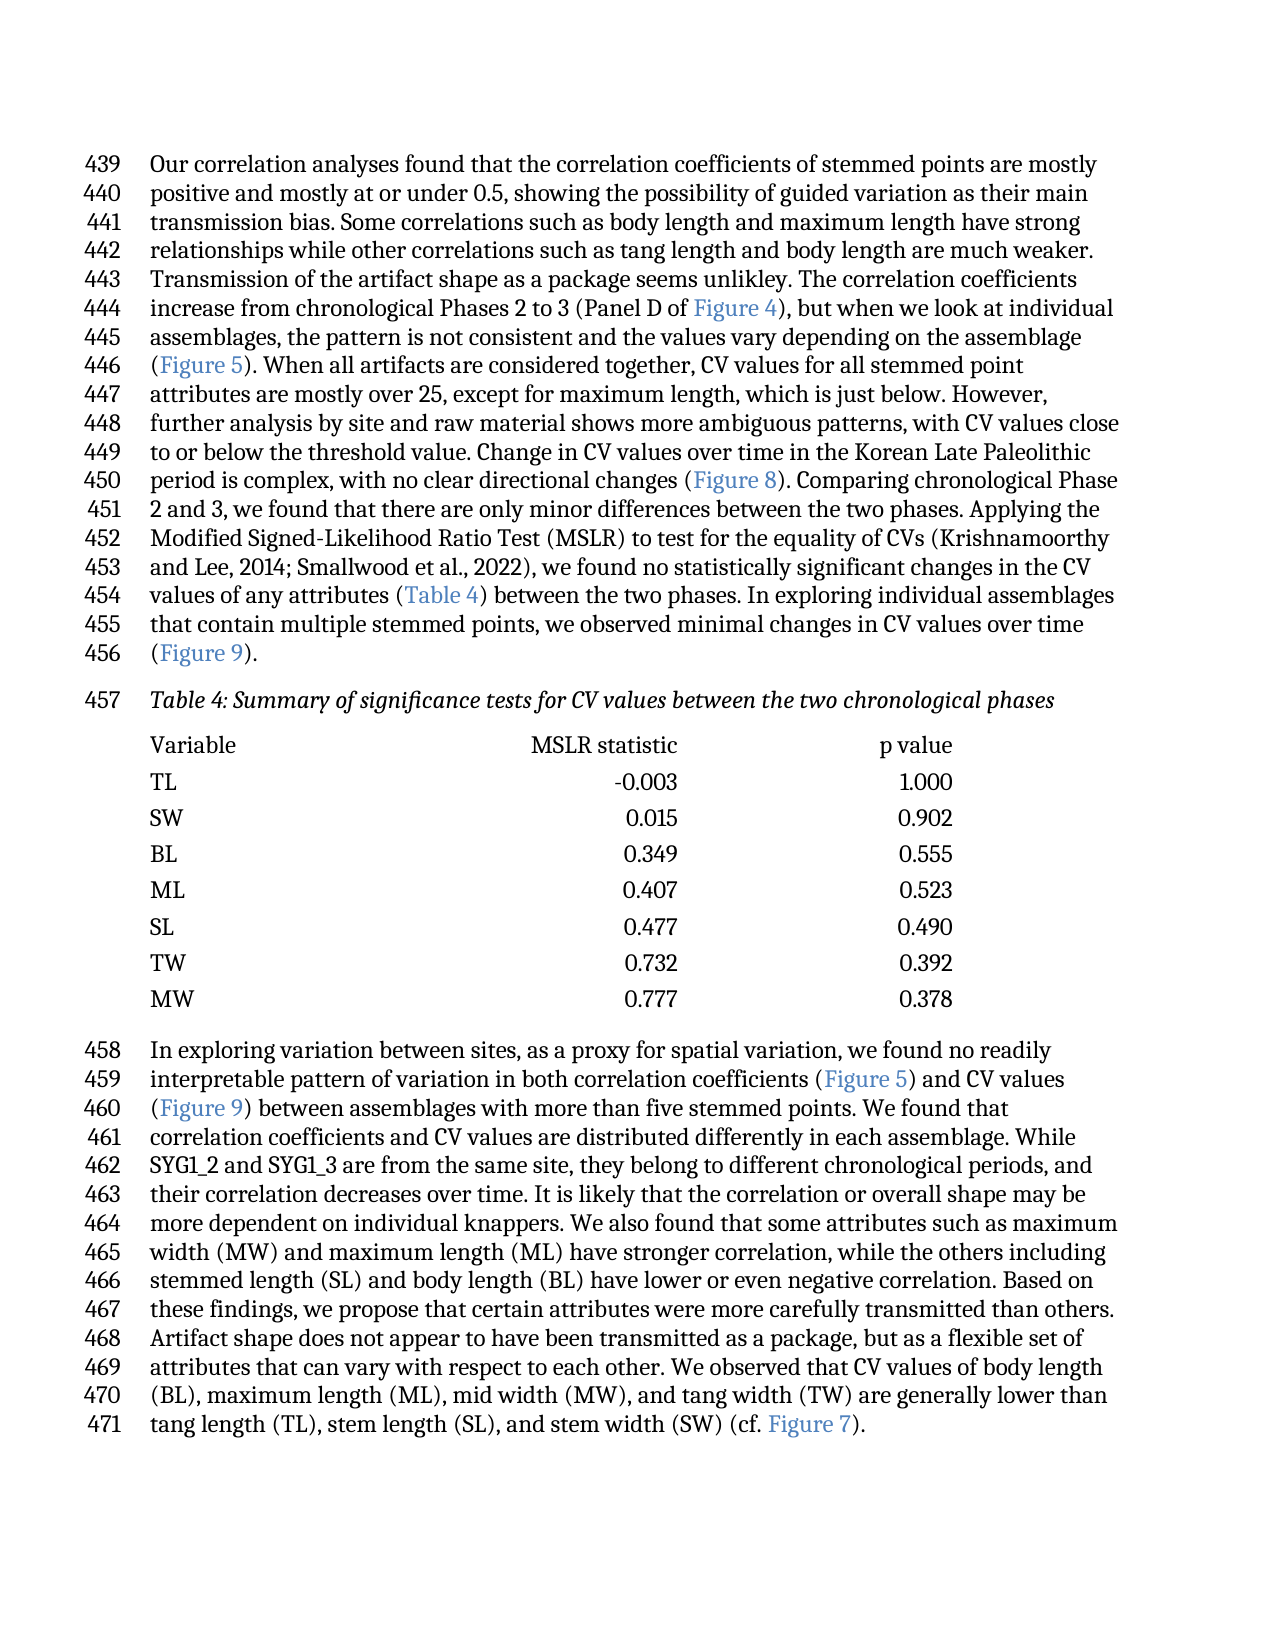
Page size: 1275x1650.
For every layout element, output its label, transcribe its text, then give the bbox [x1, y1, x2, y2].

table_cell 0.732 [414, 945, 689, 981]
table_header Variable [139, 728, 414, 764]
table_cell -0.003 [414, 764, 689, 800]
table_cell BL [139, 836, 414, 872]
table_cell 0.349 [414, 836, 689, 872]
text Table 4: Summary of significance tests for CV values between the two chronological phases [150, 686, 1125, 715]
table_cell 0.378 [689, 981, 964, 1017]
table_cell 1.000 [689, 764, 964, 800]
table_cell 0.407 [414, 873, 689, 909]
table_cell 0.477 [414, 909, 689, 945]
text Our correlation analyses found that the correlation coefficients of stemmed points are mostly positive and mostly at or under 0.5, showing the possibility of guided variation as their main transmission bias. Some correlations such as body length and maximum length have strong relationships while other correlations such as tang length and body length are much weaker. Transmission of the artifact shape as a package seems unlikley. The correlation coefficients increase from chronological Phases 2 to 3 (Panel D of Figure 4), but when we look at individual assemblages, the pattern is not consistent and the values vary depending on the assemblage (Figure 5). When all artifacts are considered together, CV values for all stemmed point attributes are mostly over 25, except for maximum length, which is just below. However, further analysis by site and raw material shows more ambiguous patterns, with CV values close to or below the threshold value. Change in CV values over time in the Korean Late Paleolithic period is complex, with no clear directional changes (Figure 8). Comparing chronological Phase 2 and 3, we found that there are only minor differences between the two phases. Applying the Modified Signed-Likelihood Ratio Test (MSLR) to test for the equality of CVs (Krishnamoorthy and Lee, 2014; Smallwood et al., 2022), we found no statistically significant changes in the CV values of any attributes (Table 4) between the two phases. In exploring individual assemblages that contain multiple stemmed points, we observed minimal changes in CV values over time (Figure 9). [150, 150, 1125, 667]
table_header p value [689, 728, 964, 764]
table_cell TL [139, 764, 414, 800]
table_cell 0.555 [689, 836, 964, 872]
table_header MSLR statistic [414, 728, 689, 764]
table_cell 0.902 [689, 800, 964, 836]
text In exploring variation between sites, as a proxy for spatial variation, we found no readily interpretable pattern of variation in both correlation coefficients (Figure 5) and CV values (Figure 9) between assemblages with more than five stemmed points. We found that correlation coefficients and CV values are distributed differently in each assemblage. While SYG1_2 and SYG1_3 are from the same site, they belong to different chronological periods, and their correlation decreases over time. It is likely that the correlation or overall shape may be more dependent on individual knappers. We also found that some attributes such as maximum width (MW) and maximum length (ML) have stronger correlation, while the others including stemmed length (SL) and body length (BL) have lower or even negative correlation. Based on these findings, we propose that certain attributes were more carefully transmitted than others. Artifact shape does not appear to have been transmitted as a package, but as a flexible set of attributes that can vary with respect to each other. We observed that CV values of body length (BL), maximum length (ML), mid width (MW), and tang width (TW) are generally lower than tang length (TL), stem length (SL), and stem width (SW) (cf. Figure 7). [150, 1036, 1125, 1439]
table_cell 0.490 [689, 909, 964, 945]
table_cell 0.392 [689, 945, 964, 981]
table_cell MW [139, 981, 414, 1017]
table_cell 0.523 [689, 873, 964, 909]
table_cell 0.777 [414, 981, 689, 1017]
table_cell SW [139, 800, 414, 836]
table_cell ML [139, 873, 414, 909]
table_cell 0.015 [414, 800, 689, 836]
table_cell SL [139, 909, 414, 945]
table_cell TW [139, 945, 414, 981]
